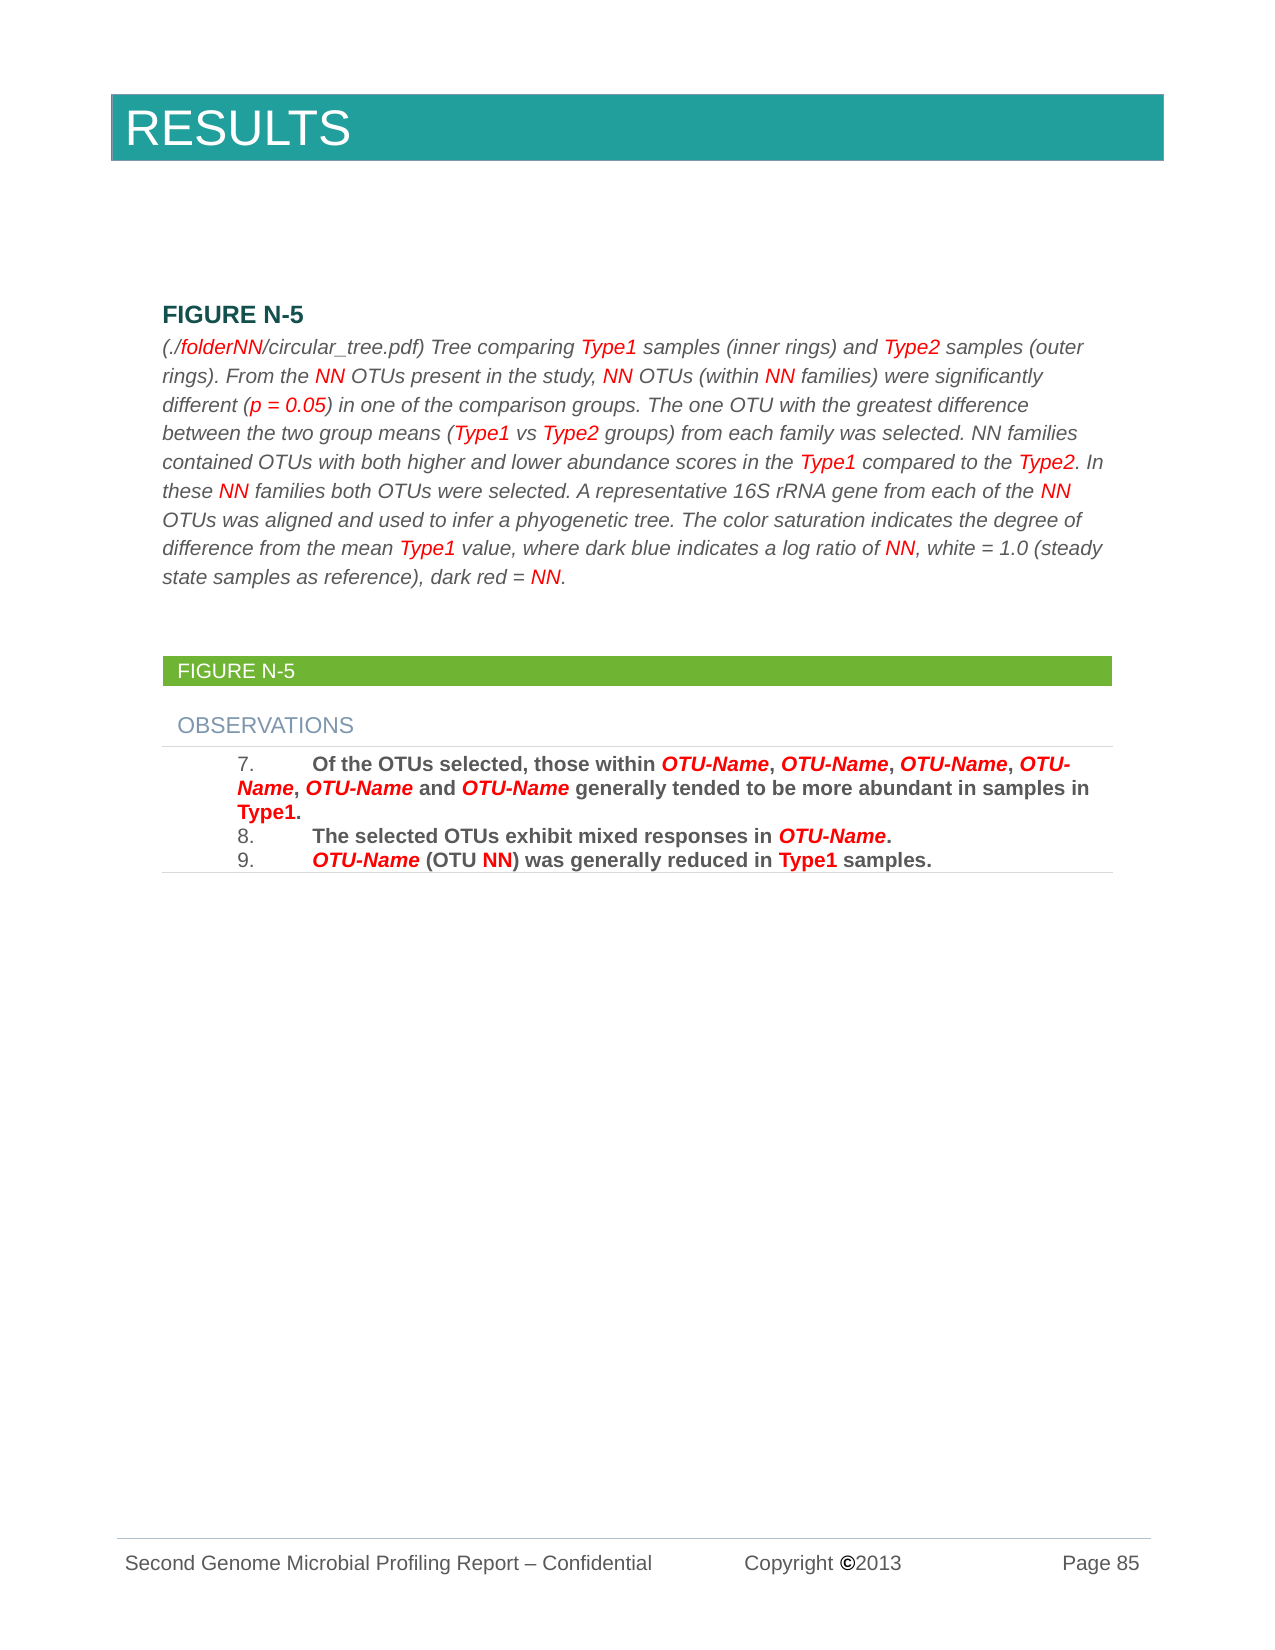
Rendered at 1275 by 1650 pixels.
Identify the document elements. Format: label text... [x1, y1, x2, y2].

text (./folderNN/circular_tree.pdf) Tree comparing Type1 samples (inner rings) and Type2 samples (outer rings). From the NN OTUs present in the study, NN OTUs (within NN families) were significantly different (p = 0.05) in one of the comparison groups. The one OTU with the greatest difference between the two group means (Type1 vs Type2 groups) from each family was selected. NN families contained OTUs with both higher and lower abundance scores in the Type1 compared to the Type2. In these NN families both OTUs were selected. A representative 16S rRNA gene from each of the NN OTUs was aligned and used to infer a phyogenetic tree. The color saturation indicates the degree of difference from the mean Type1 value, where dark blue indicates a log ratio of NN, white = 1.0 (steady state samples as reference), dark red = NN. [162, 335, 1113, 589]
table_header Observations [162, 708, 1113, 746]
subtitle Figure N-5 [165, 657, 1111, 685]
subtitle Figure N-5 [162, 300, 1113, 329]
table_cell Of the OTUs selected, those within OTU-Name, OTU-Name, OTU-Name, OTU-Name, OTU-Name and OTU-Name generally tended to be more abundant in samples in Type1. The selected OTUs exhibit mixed responses in OTU-Name. OTU-Name (OTU NN) was generally reduced in Type1 samples. [162, 747, 1113, 872]
